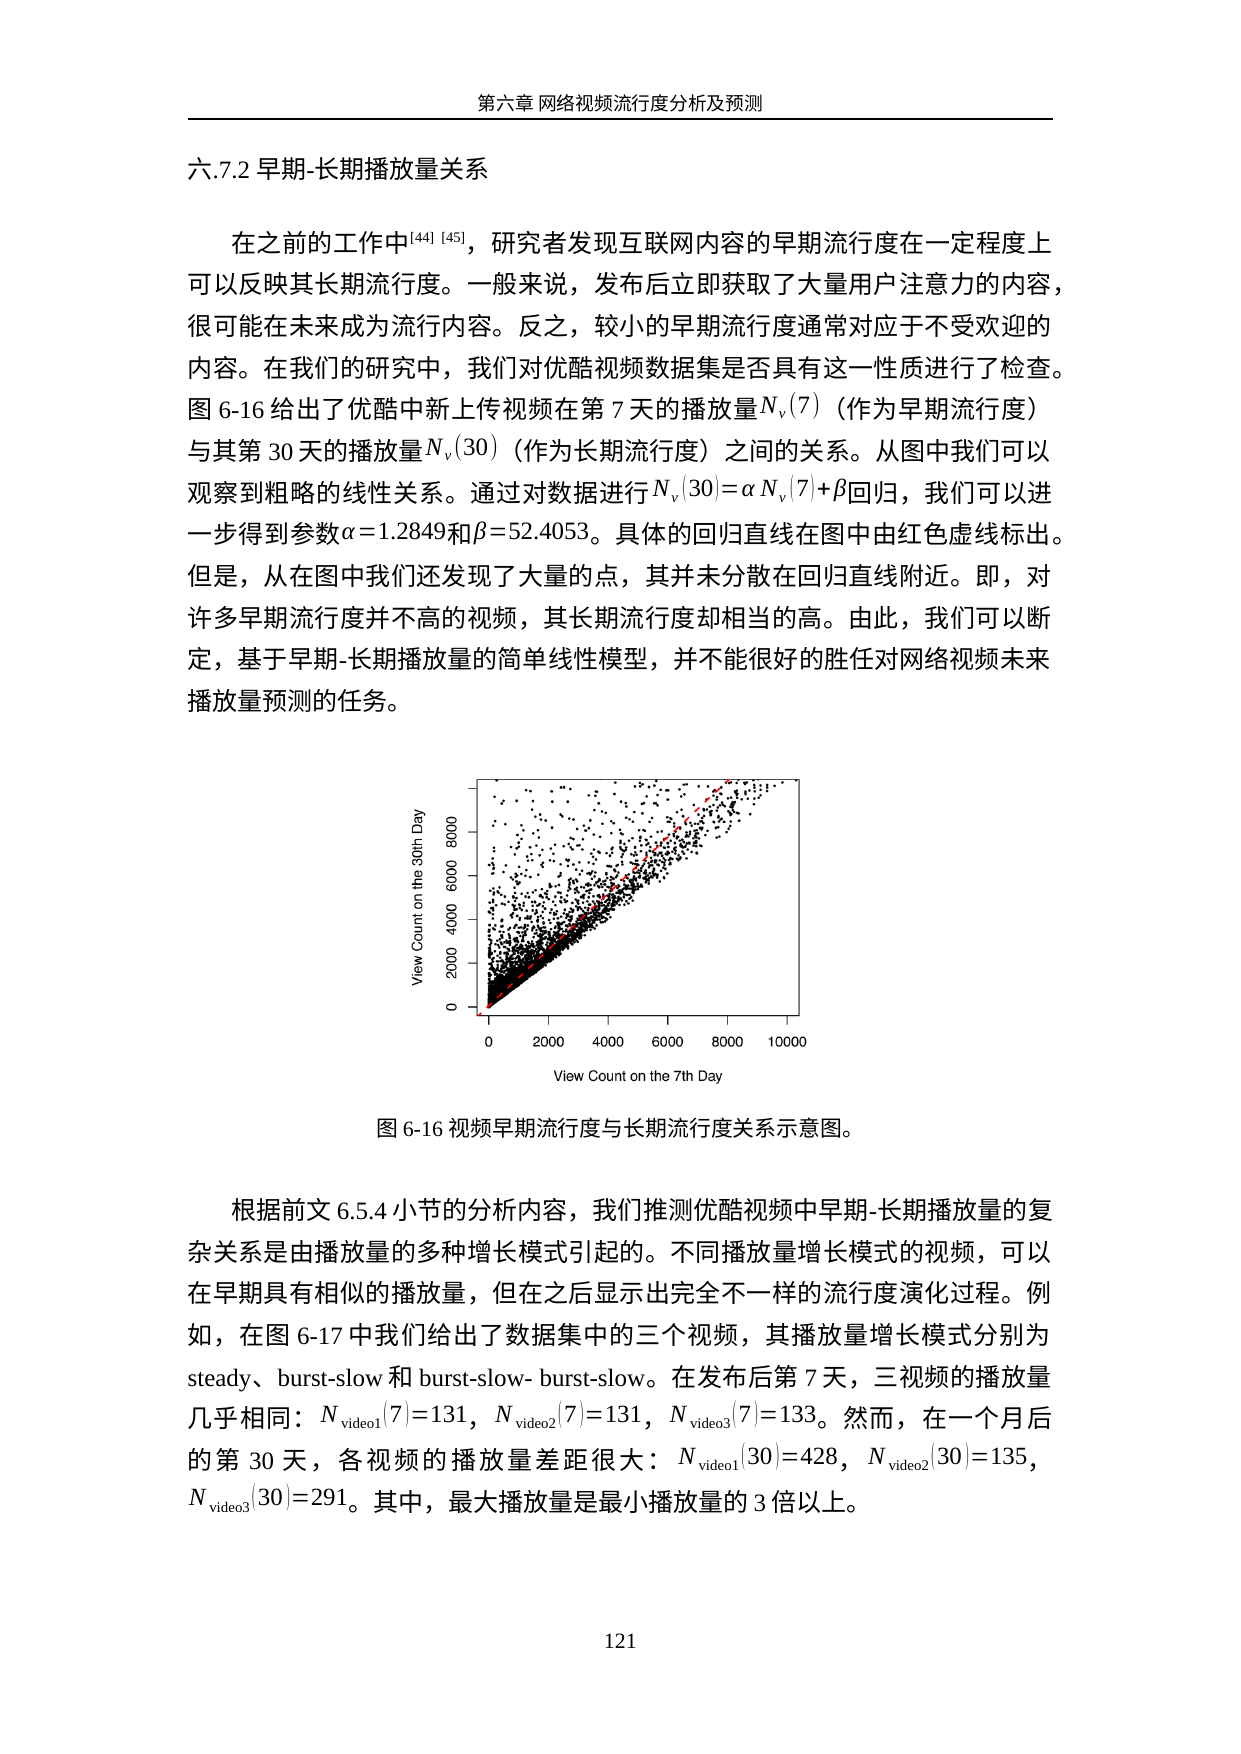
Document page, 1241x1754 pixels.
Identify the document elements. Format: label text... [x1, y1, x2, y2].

picture [406, 760, 835, 1103]
text 图6-16 视频早期流行度与长期流行度关系示意图。 [187, 1103, 1053, 1144]
text 在之前的工作中[44] [45]，研究者发现互联网内容的早期流行度在一定程度上可以反映其长期流行度。一般来说，发布后立即获取了大量用户注意力的内容，很可能在未来成为流行内容。反之，较小的早期流行度通常对应于不受欢迎的内容。在我们的研究中，我们对优酷视频数据集是否具有这一性质进行了检查。图6-16给出了优酷中新上传视频在第7天的播放量（作为早期流行度）与其第30天的播放量（作为长期流行度）之间的关系。从图中我们可以观察到粗略的线性关系。通过对数据进行回归，我们可以进一步得到参数和。具体的回归直线在图中由红色虚线标出。但是，从在图中我们还发现了大量的点，其并未分散在回归直线附近。即，对许多早期流行度并不高的视频，其长期流行度却相当的高。由此，我们可以断定，基于早期-长期播放量的简单线性模型，并不能很好的胜任对网络视频未来播放量预测的任务。 [187, 219, 1053, 719]
text 早期-长期播放量关系 [187, 150, 1053, 186]
text 根据前文6.5.4小节的分析内容，我们推测优酷视频中早期-长期播放量的复杂关系是由播放量的多种增长模式引起的。不同播放量增长模式的视频，可以在早期具有相似的播放量，但在之后显示出完全不一样的流行度演化过程。例如，在图6-17中我们给出了数据集中的三个视频，其播放量增长模式分别为steady、burst-slow和burst-slow- burst-slow。在发布后第7天，三视频的播放量几乎相同：，，。然而，在一个月后的第30天，各视频的播放量差距很大：，，。其中，最大播放量是最小播放量的3倍以上。 [187, 1186, 1053, 1519]
